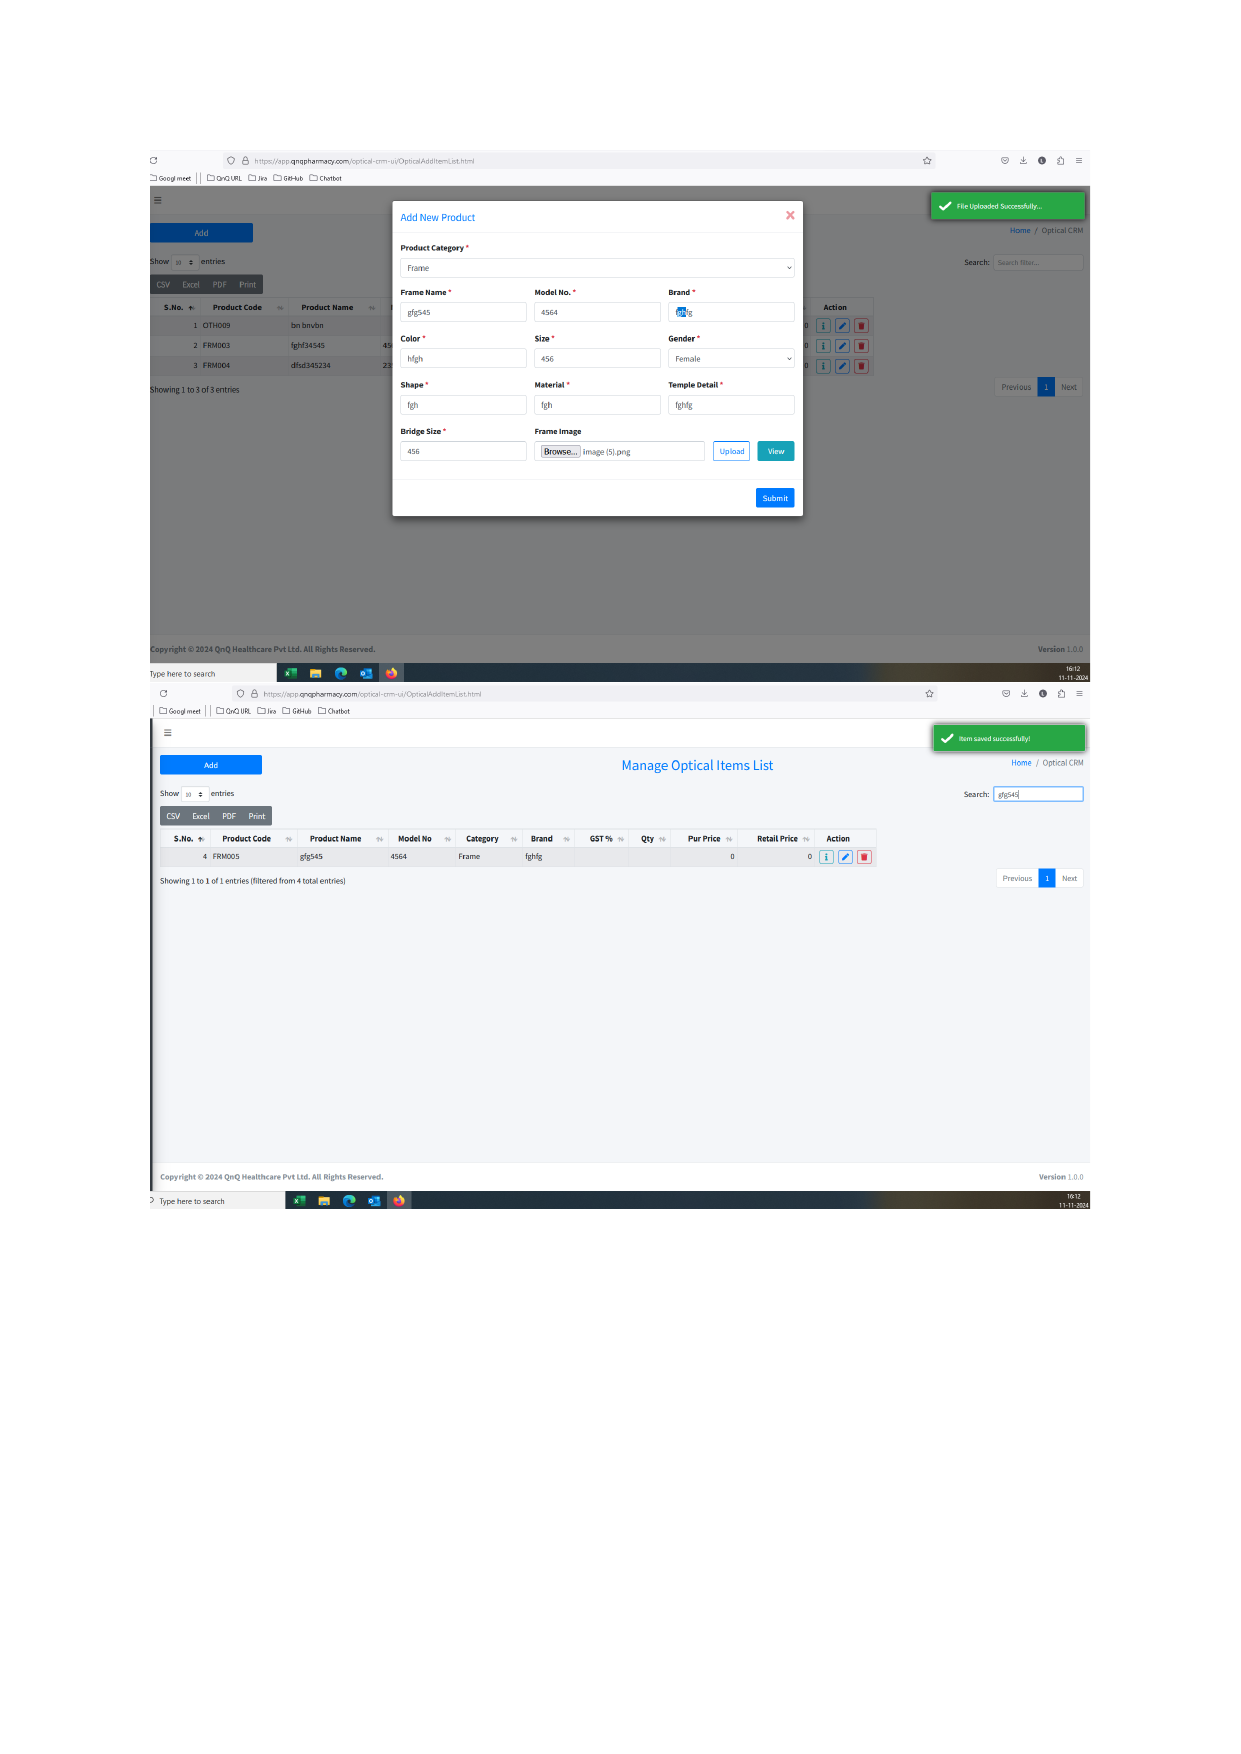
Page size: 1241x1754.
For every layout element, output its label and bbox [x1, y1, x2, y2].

picture [150, 150, 1091, 682]
picture [150, 683, 1091, 1209]
